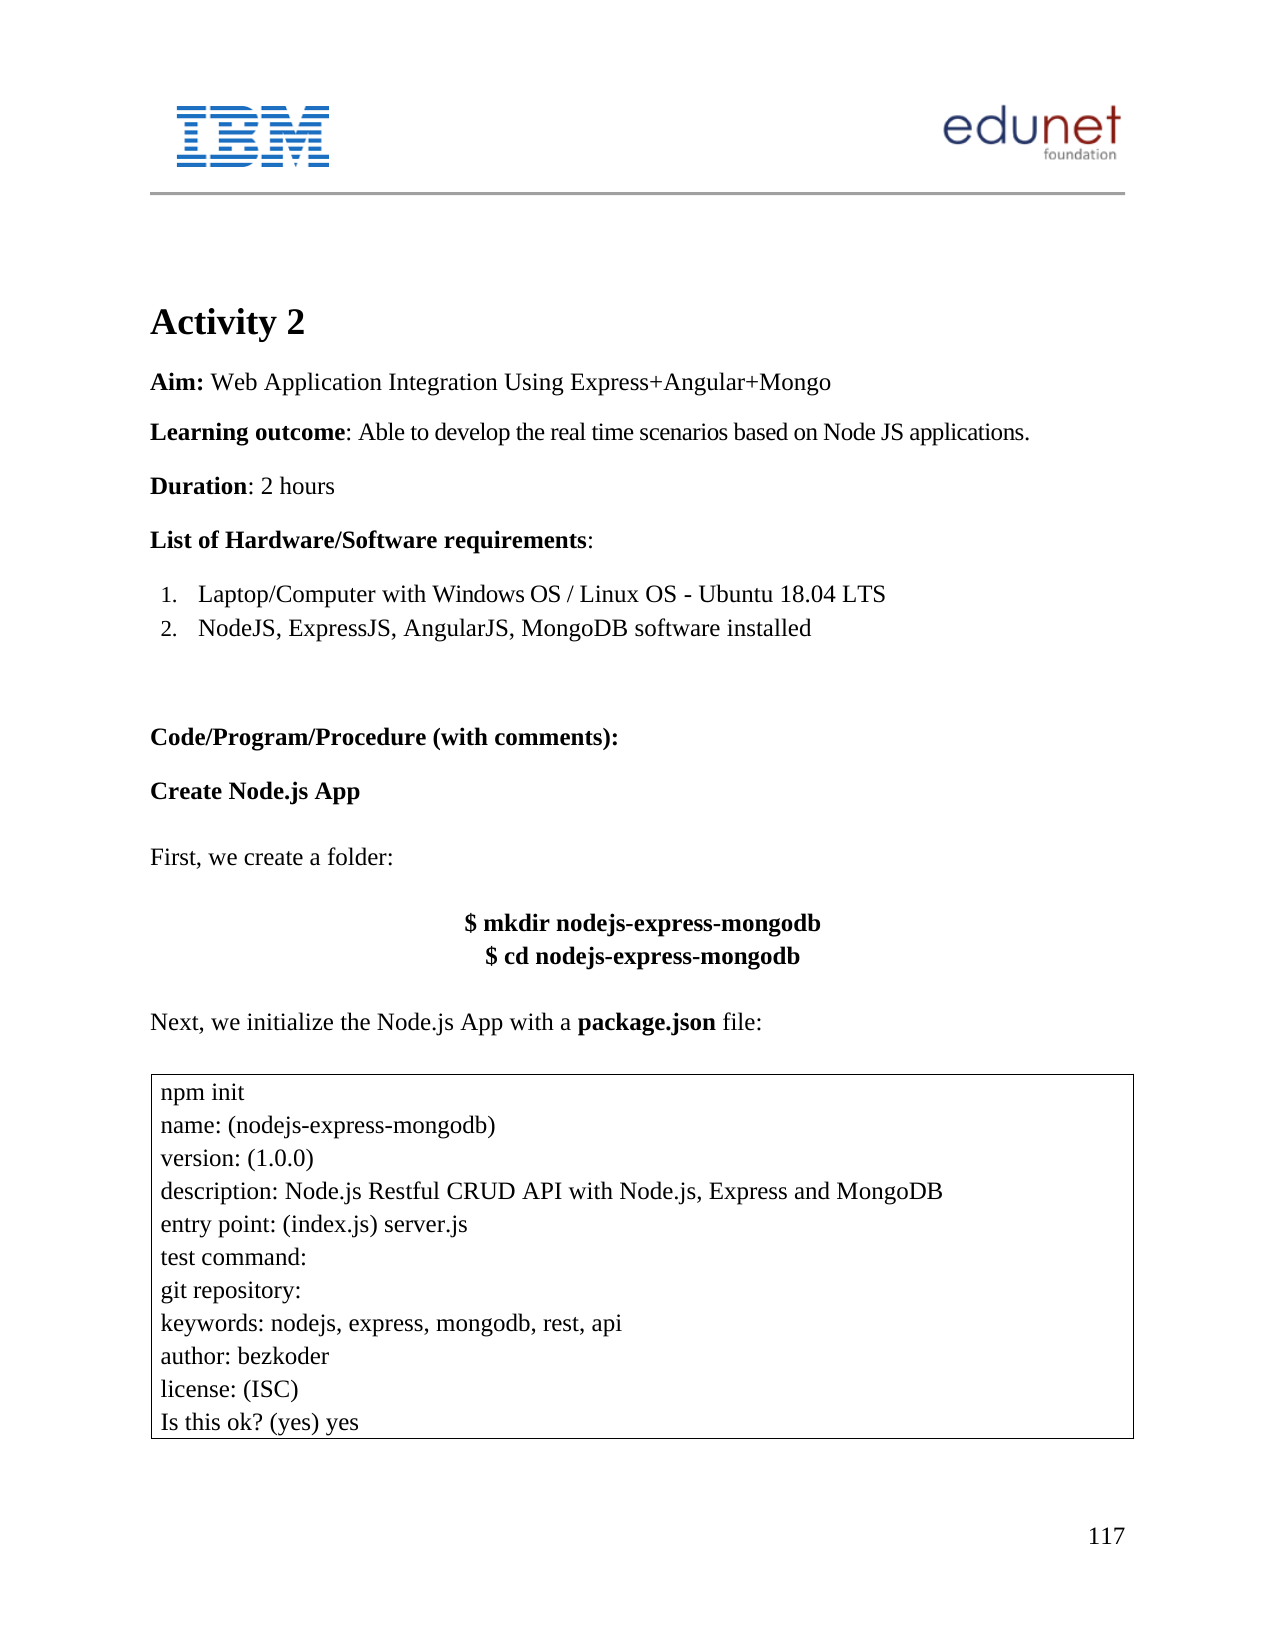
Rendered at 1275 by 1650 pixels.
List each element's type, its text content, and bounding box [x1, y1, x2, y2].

text Duration: 2 hours [150, 471, 1125, 500]
text Create Node.js App [150, 776, 1125, 805]
text $ mkdir nodejs-express-mongodb [160, 908, 1125, 937]
text Next, we initialize the Node.js App with a package.json file: [150, 1007, 1125, 1036]
text Activity 2 [150, 300, 1125, 343]
text Learning outcome: Able to develop the real time scenarios based on Node JS applications. [150, 417, 1125, 446]
text $ cd nodejs-express-mongodb [160, 941, 1125, 970]
text Is this ok? (yes) yes [152, 1404, 1133, 1438]
text Code/Program/Procedure (with comments): [150, 722, 1125, 751]
text license: (ISC) [152, 1371, 1133, 1403]
text npm init [152, 1075, 1133, 1105]
text description: Node.js Restful CRUD API with Node.js, Express and MongoDB [152, 1173, 1133, 1204]
picture [176, 106, 329, 167]
text Aim: Web Application Integration Using Express+Angular+Mongo [150, 367, 1125, 395]
text entry point: (index.js) server.js [152, 1206, 1133, 1237]
text author: bezkoder [152, 1338, 1133, 1369]
text git repository: [152, 1272, 1133, 1303]
list Laptop/Computer with Windows OS / Linux OS - Ubuntu 18.04 LTS [160, 579, 1125, 607]
text test command: [152, 1239, 1133, 1271]
text version: (1.0.0) [152, 1139, 1133, 1171]
text keywords: nodejs, express, mongodb, rest, api [152, 1305, 1133, 1337]
list NodeJS, ExpressJS, AngularJS, MongoDB software installed [160, 613, 1125, 642]
picture [941, 95, 1125, 167]
subtitle List of Hardware/Software requirements: [150, 525, 1125, 553]
text name: (nodejs-express-mongodb) [152, 1107, 1133, 1138]
text First, we create a folder: [150, 842, 1125, 871]
